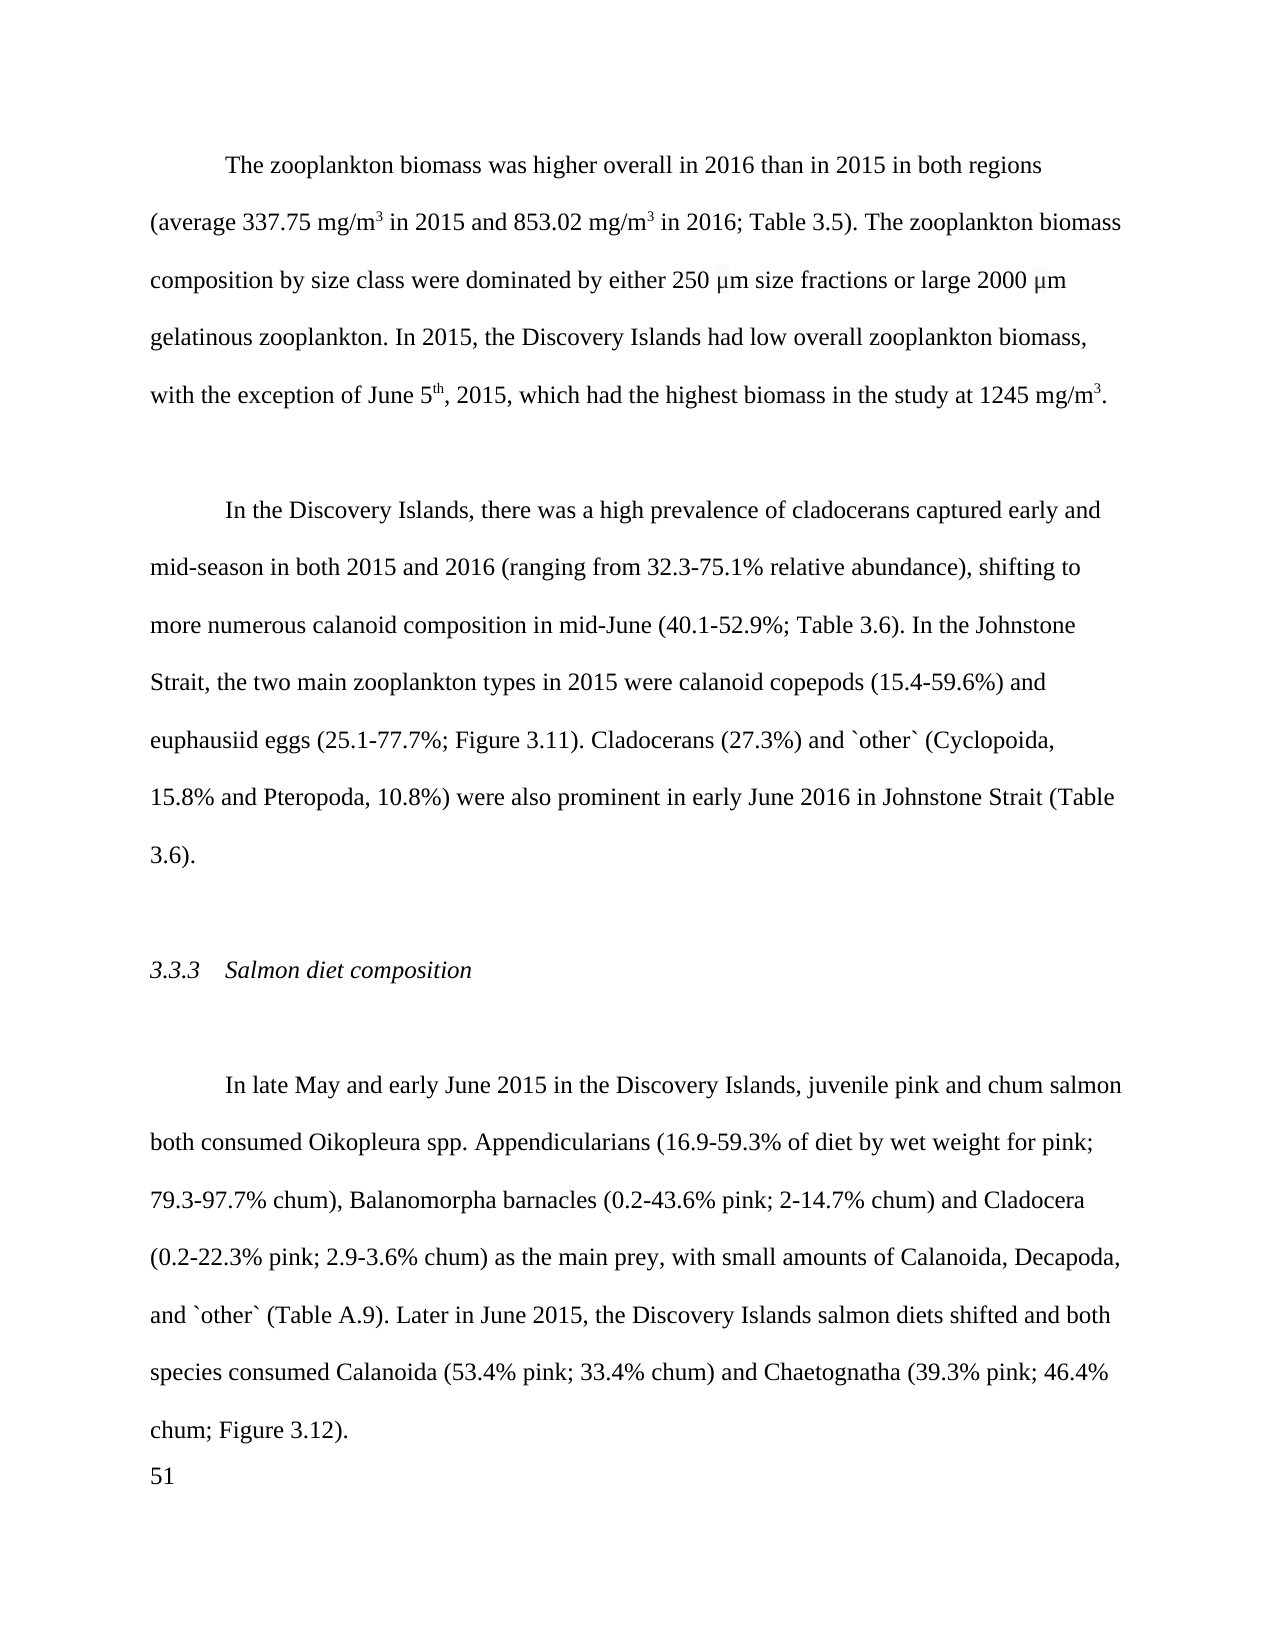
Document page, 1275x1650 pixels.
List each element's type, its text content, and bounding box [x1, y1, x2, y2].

subtitle Salmon diet composition [150, 955, 1125, 984]
